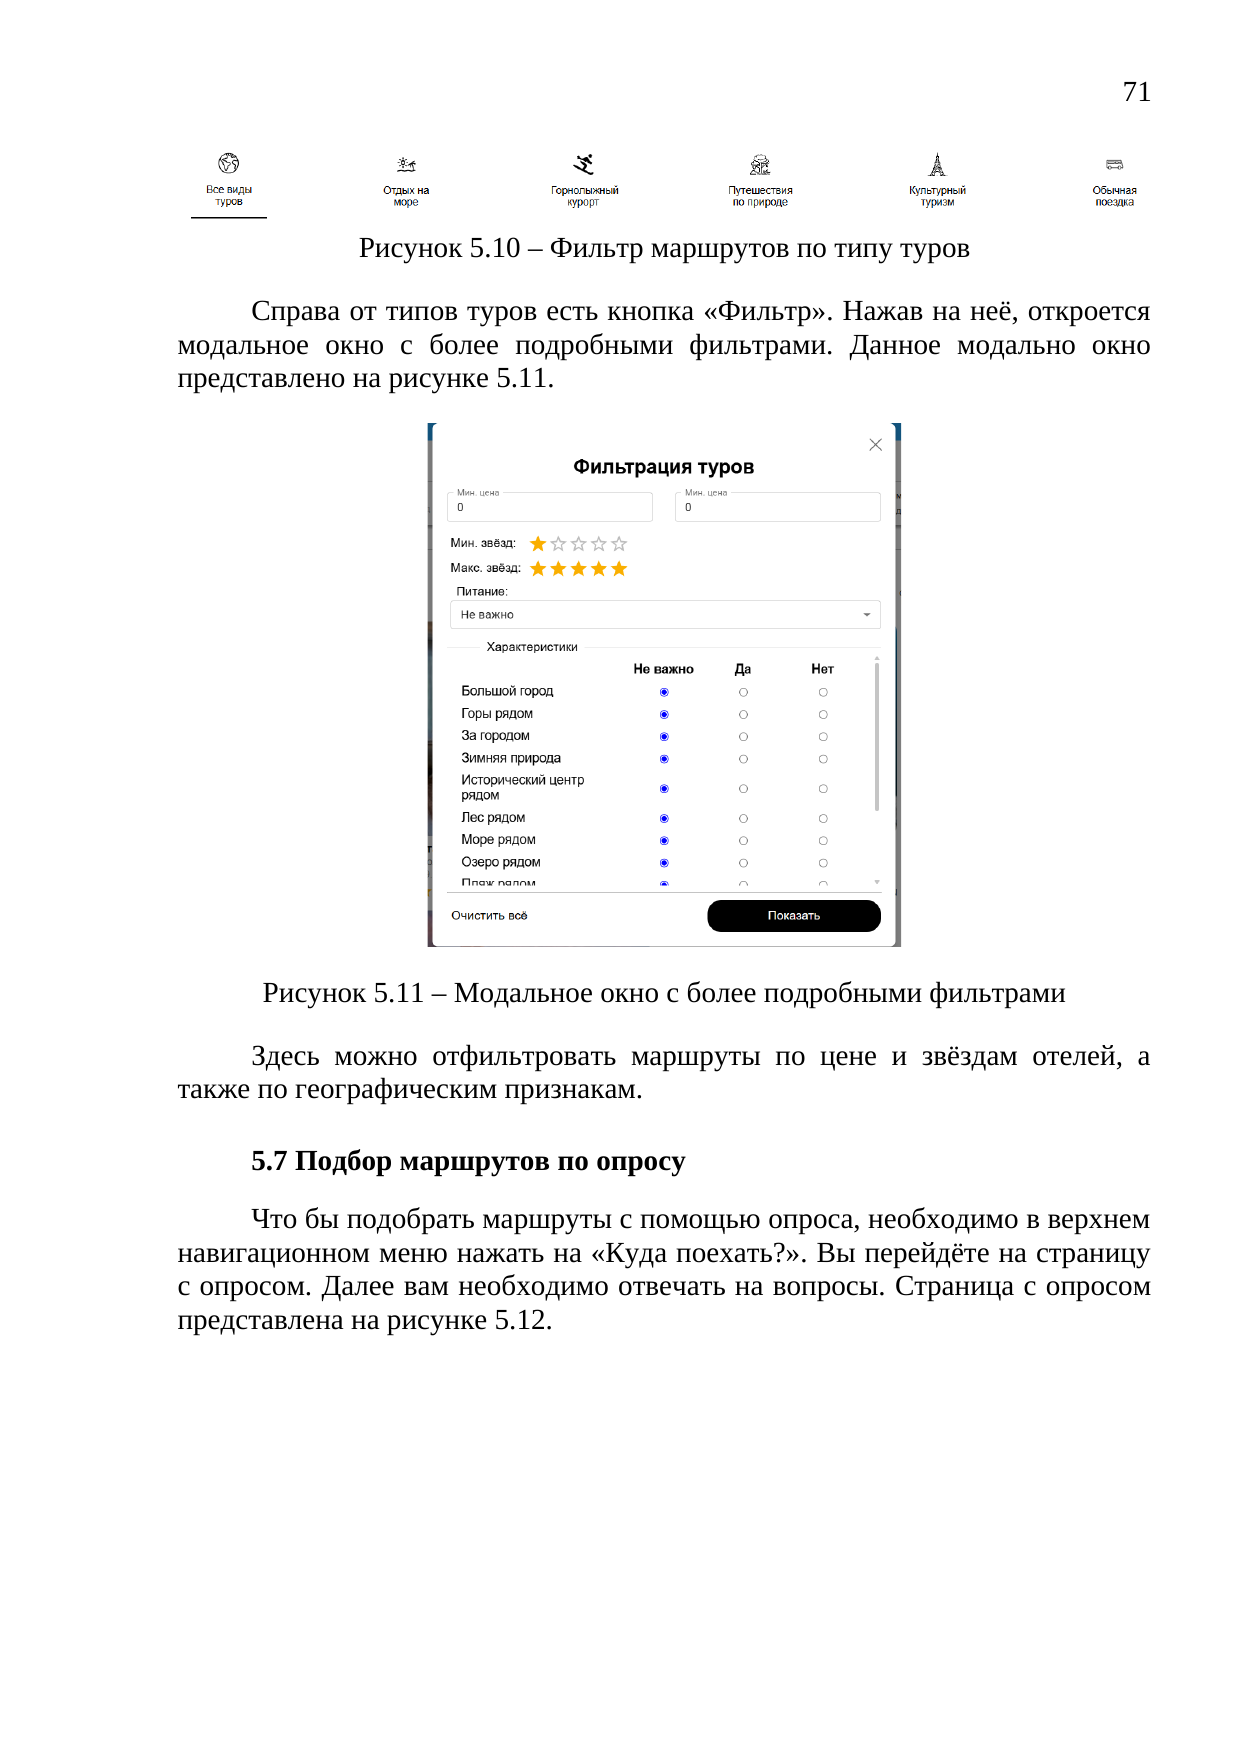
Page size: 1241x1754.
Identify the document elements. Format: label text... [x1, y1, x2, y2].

text Подбор маршрутов по опросу [251, 1143, 1152, 1176]
text Справа от типов туров есть кнопка «Фильтр». Нажав на неё, откроется модальное окно с более подробными фильтрами. Данное модально окно представлено на рисунке 5.11. [177, 293, 1152, 394]
picture [427, 423, 902, 947]
text Что бы подобрать маршруты с помощью опроса, необходимо в верхнем навигационном меню нажать на «Куда поехать?». Вы перейдёте на страницу с опросом. Далее вам необходимо отвечать на вопросы. Страница с опросом представлена на рисунке 5.12. [177, 1201, 1152, 1335]
text Рисунок 5.11 – Модальное окно с более подробными фильтрами [177, 975, 1152, 1009]
picture [177, 136, 1152, 219]
text Здесь можно отфильтровать маршруты по цене и звёздам отелей, а также по географическим признакам. [177, 1038, 1152, 1105]
text Рисунок 5.10 – Фильтр маршрутов по типу туров [177, 231, 1152, 264]
